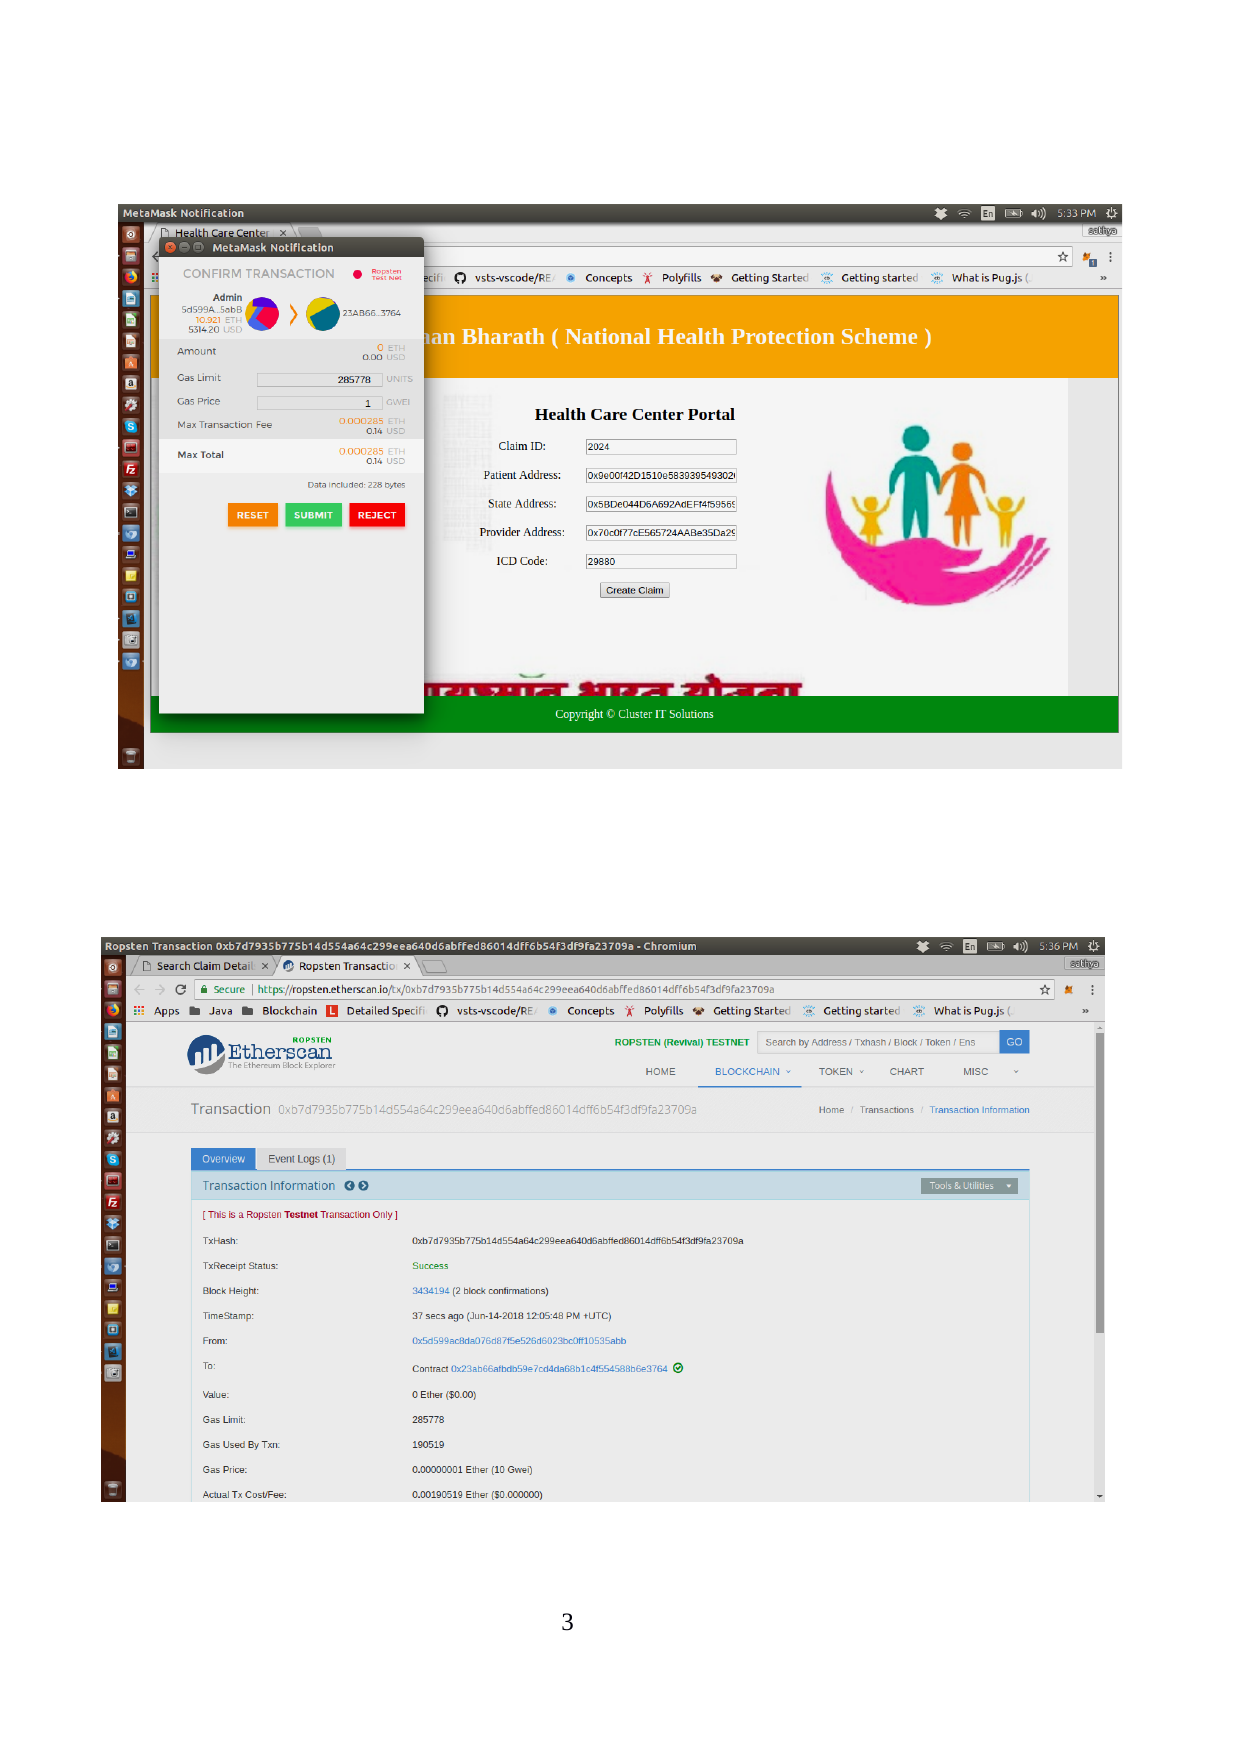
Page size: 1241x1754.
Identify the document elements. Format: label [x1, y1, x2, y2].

picture [118, 204, 1123, 769]
picture [101, 937, 1105, 1502]
